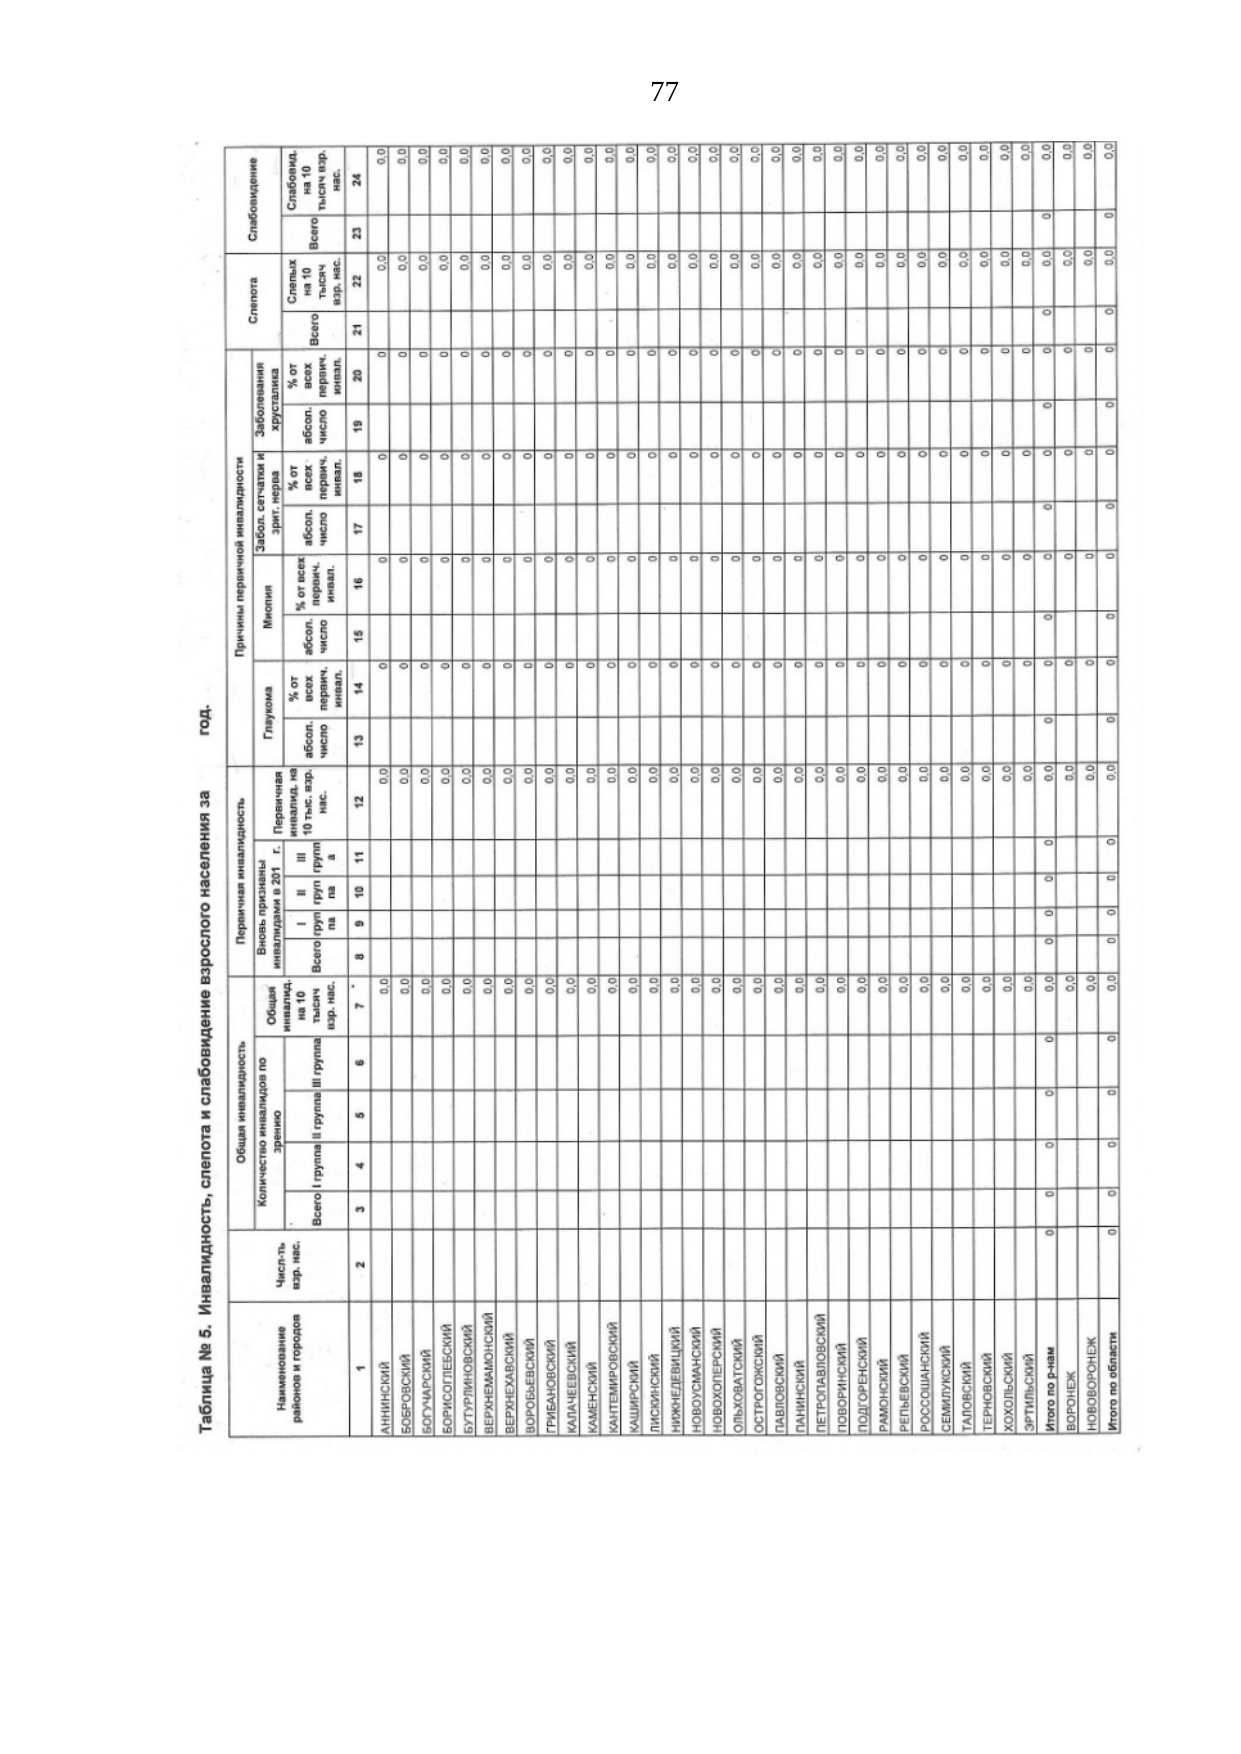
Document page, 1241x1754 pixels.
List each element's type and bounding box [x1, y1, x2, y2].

picture [177, 141, 1152, 1456]
